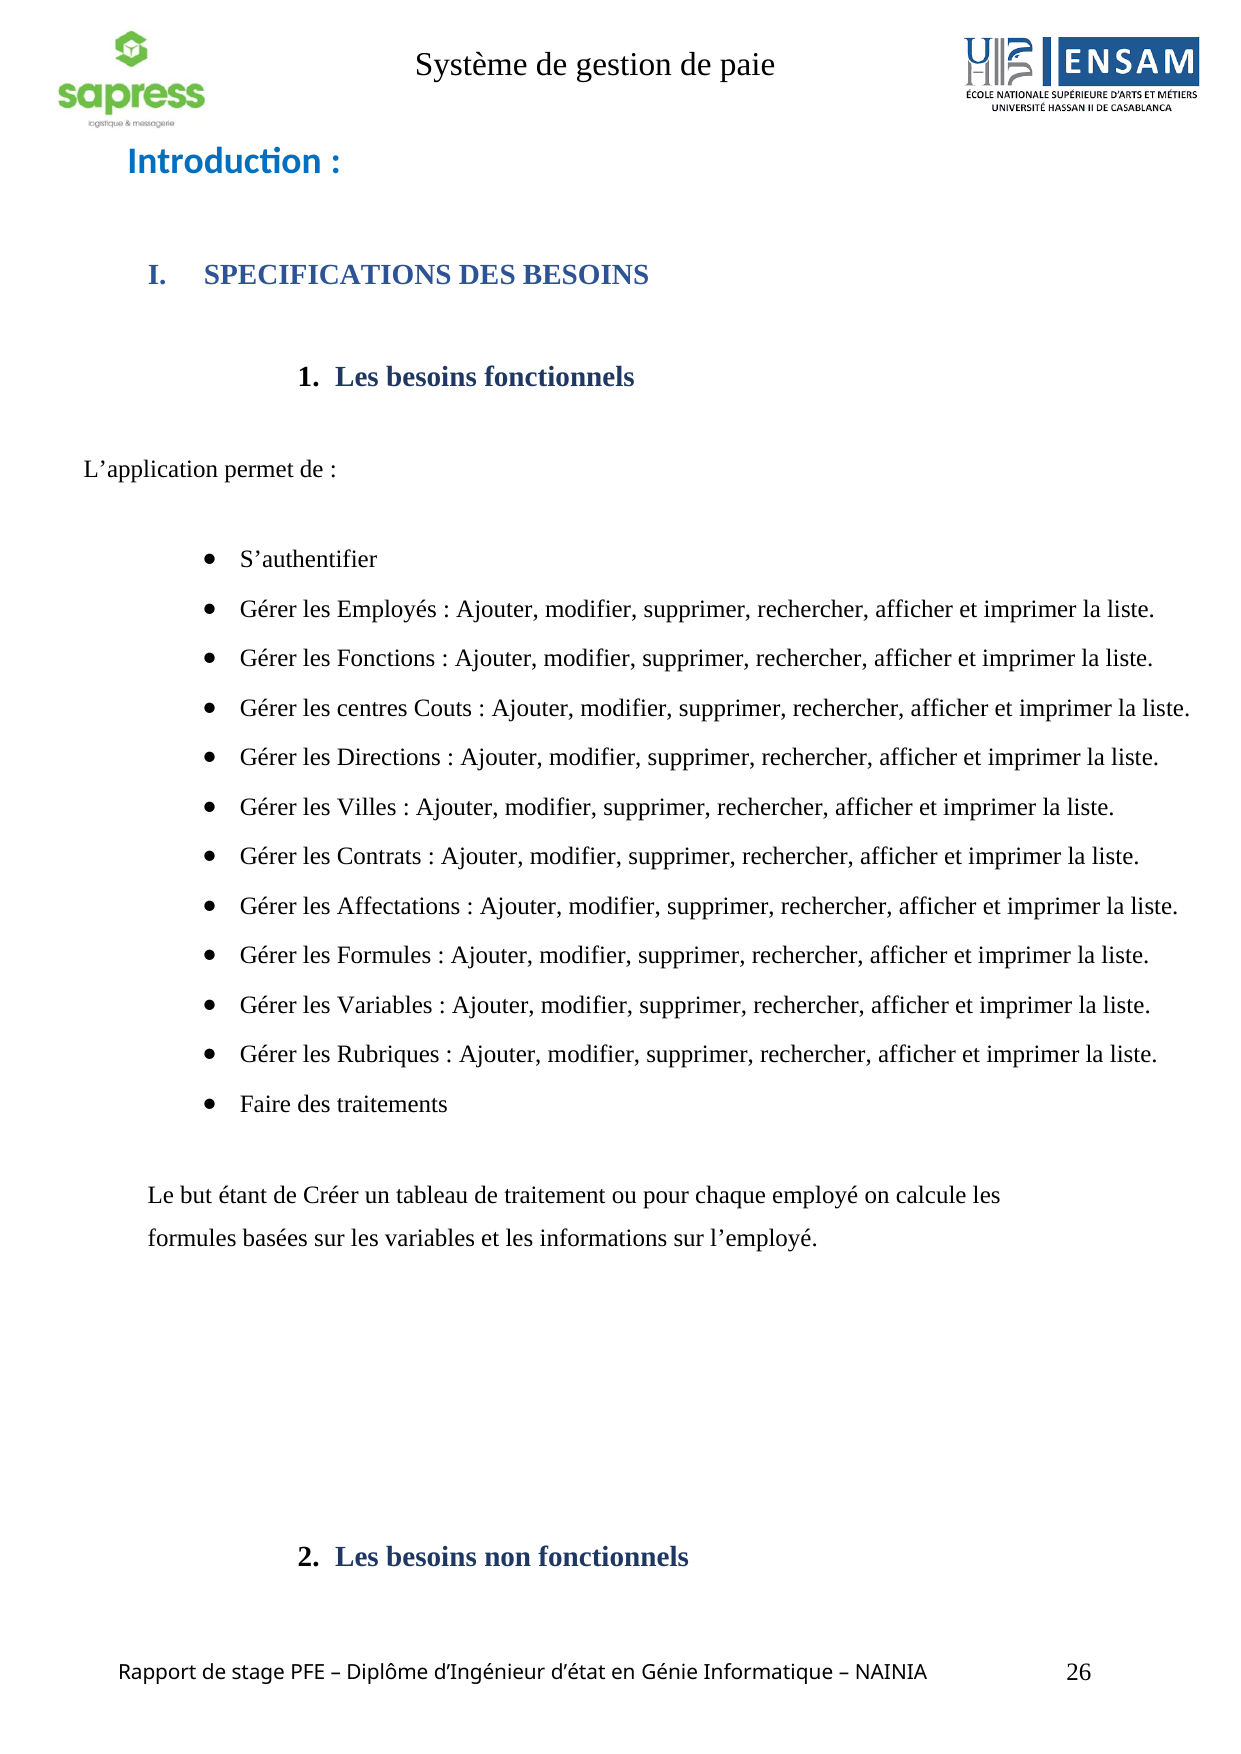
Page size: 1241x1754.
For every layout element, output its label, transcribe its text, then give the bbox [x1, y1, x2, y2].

subtitle L’application permet de : [52, 454, 1217, 483]
subtitle SPECIFICATIONS DES BESOINS [166, 257, 1217, 290]
subtitle Introduction : [52, 137, 1217, 183]
subtitle Gérer les Affectations : Ajouter, modifier, supprimer, rechercher, afficher et imprimer la liste. [202, 886, 1217, 922]
subtitle Les besoins fonctionnels [297, 359, 1217, 393]
subtitle Gérer les Fonctions : Ajouter, modifier, supprimer, rechercher, afficher et imprimer la liste. [202, 638, 1217, 674]
subtitle Gérer les Contrats : Ajouter, modifier, supprimer, rechercher, afficher et imprimer la liste. [202, 836, 1217, 872]
subtitle Gérer les Rubriques : Ajouter, modifier, supprimer, rechercher, afficher et imprimer la liste. [202, 1034, 1217, 1070]
subtitle S’authentifier [202, 539, 1217, 575]
subtitle Gérer les Employés : Ajouter, modifier, supprimer, rechercher, afficher et imprimer la liste. [202, 589, 1217, 625]
subtitle Gérer les centres Couts : Ajouter, modifier, supprimer, rechercher, afficher et imprimer la liste. [202, 688, 1217, 724]
subtitle Faire des traitements [202, 1084, 1217, 1119]
picture [56, 29, 209, 129]
subtitle Gérer les Variables : Ajouter, modifier, supprimer, rechercher, afficher et imprimer la liste. [202, 985, 1217, 1021]
subtitle Les besoins non fonctionnels [297, 1539, 1217, 1572]
text Le but étant de Créer un tableau de traitement ou pour chaque employé on calcule les formules basées sur les variables et les informations sur l’employé. [147, 1180, 1095, 1252]
subtitle Gérer les Directions : Ajouter, modifier, supprimer, rechercher, afficher et imprimer la liste. [202, 737, 1217, 773]
picture [960, 31, 1203, 119]
subtitle Gérer les Formules : Ajouter, modifier, supprimer, rechercher, afficher et imprimer la liste. [202, 935, 1217, 971]
subtitle Gérer les Villes : Ajouter, modifier, supprimer, rechercher, afficher et imprimer la liste. [202, 787, 1217, 823]
